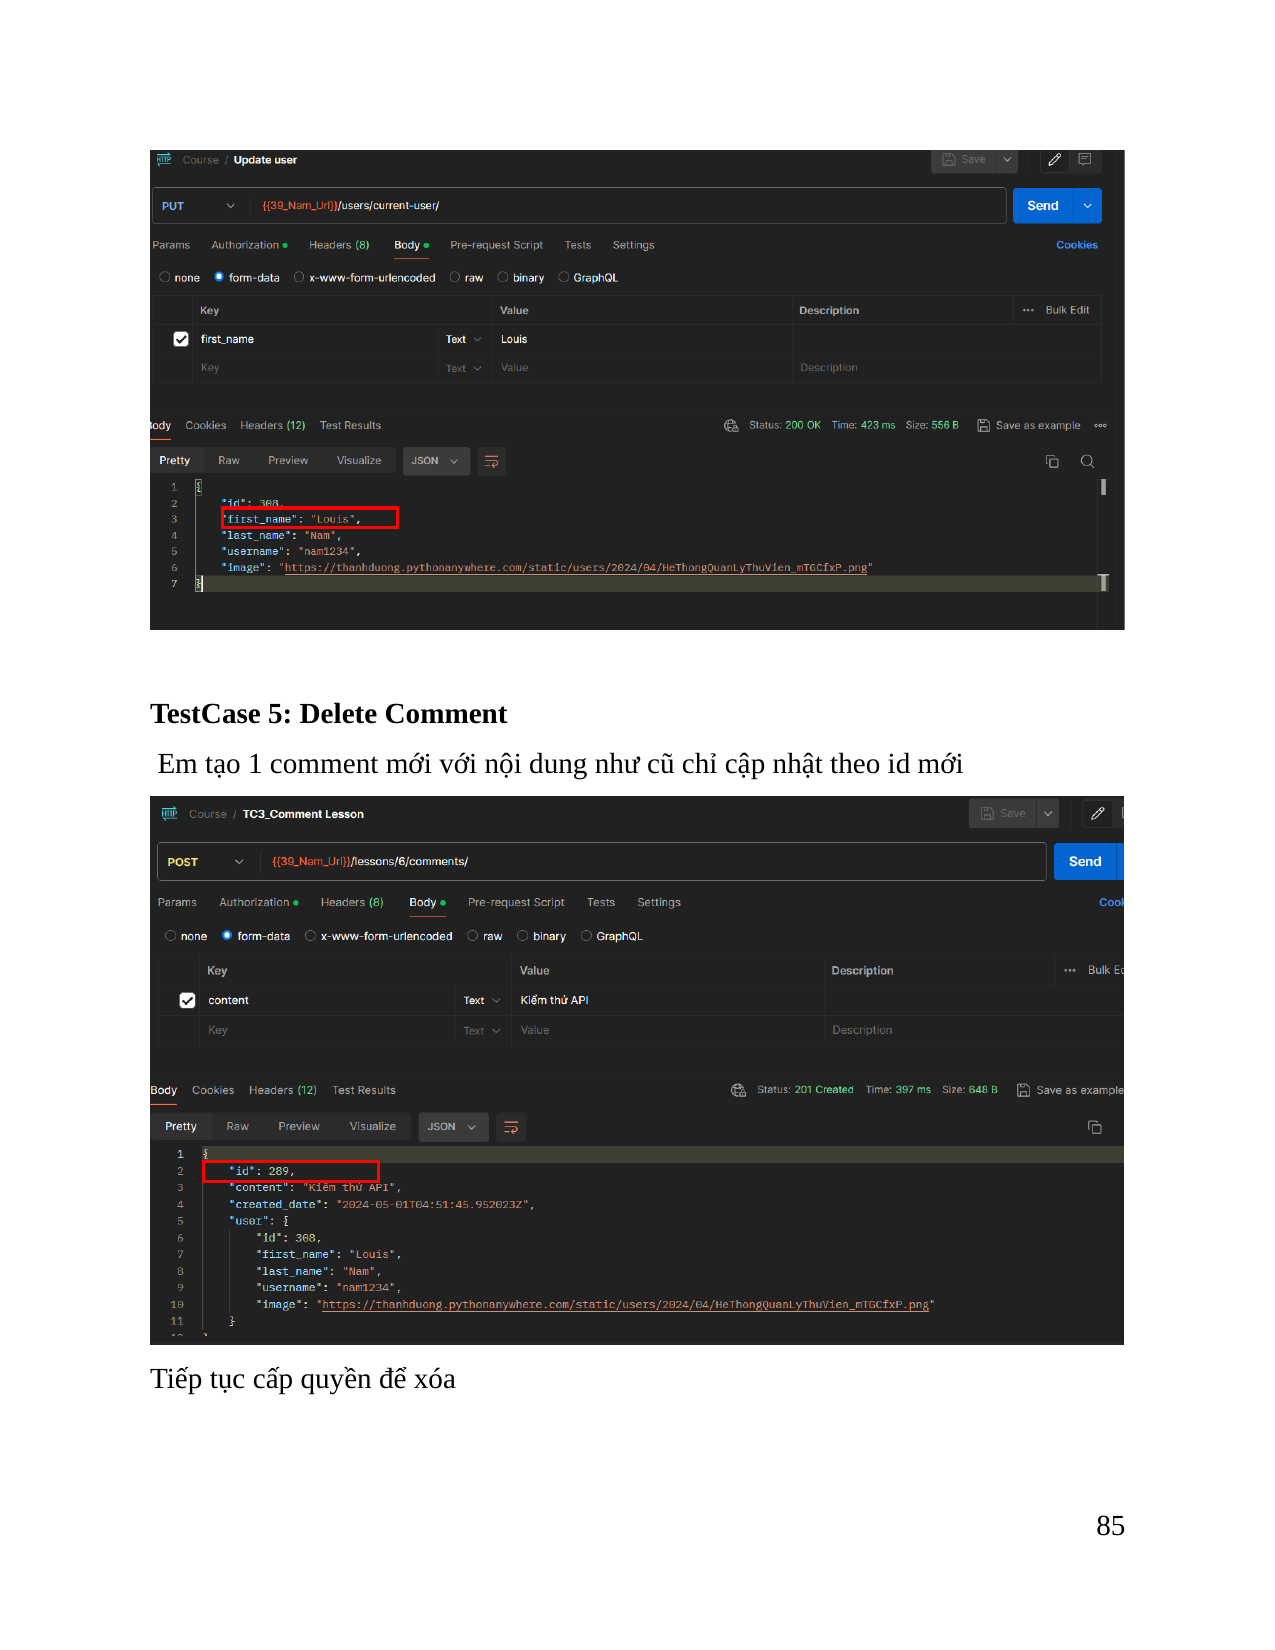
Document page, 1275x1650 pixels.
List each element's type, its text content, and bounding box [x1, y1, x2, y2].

picture [150, 796, 1124, 1345]
list Tiếp tục cấp quyền để xóa [150, 1362, 1125, 1395]
picture [150, 150, 1125, 630]
list TestCase 5: Delete Comment [150, 696, 1125, 730]
list Em tạo 1 comment mới với nội dung như cũ chỉ cập nhật theo id mới [150, 747, 1125, 780]
